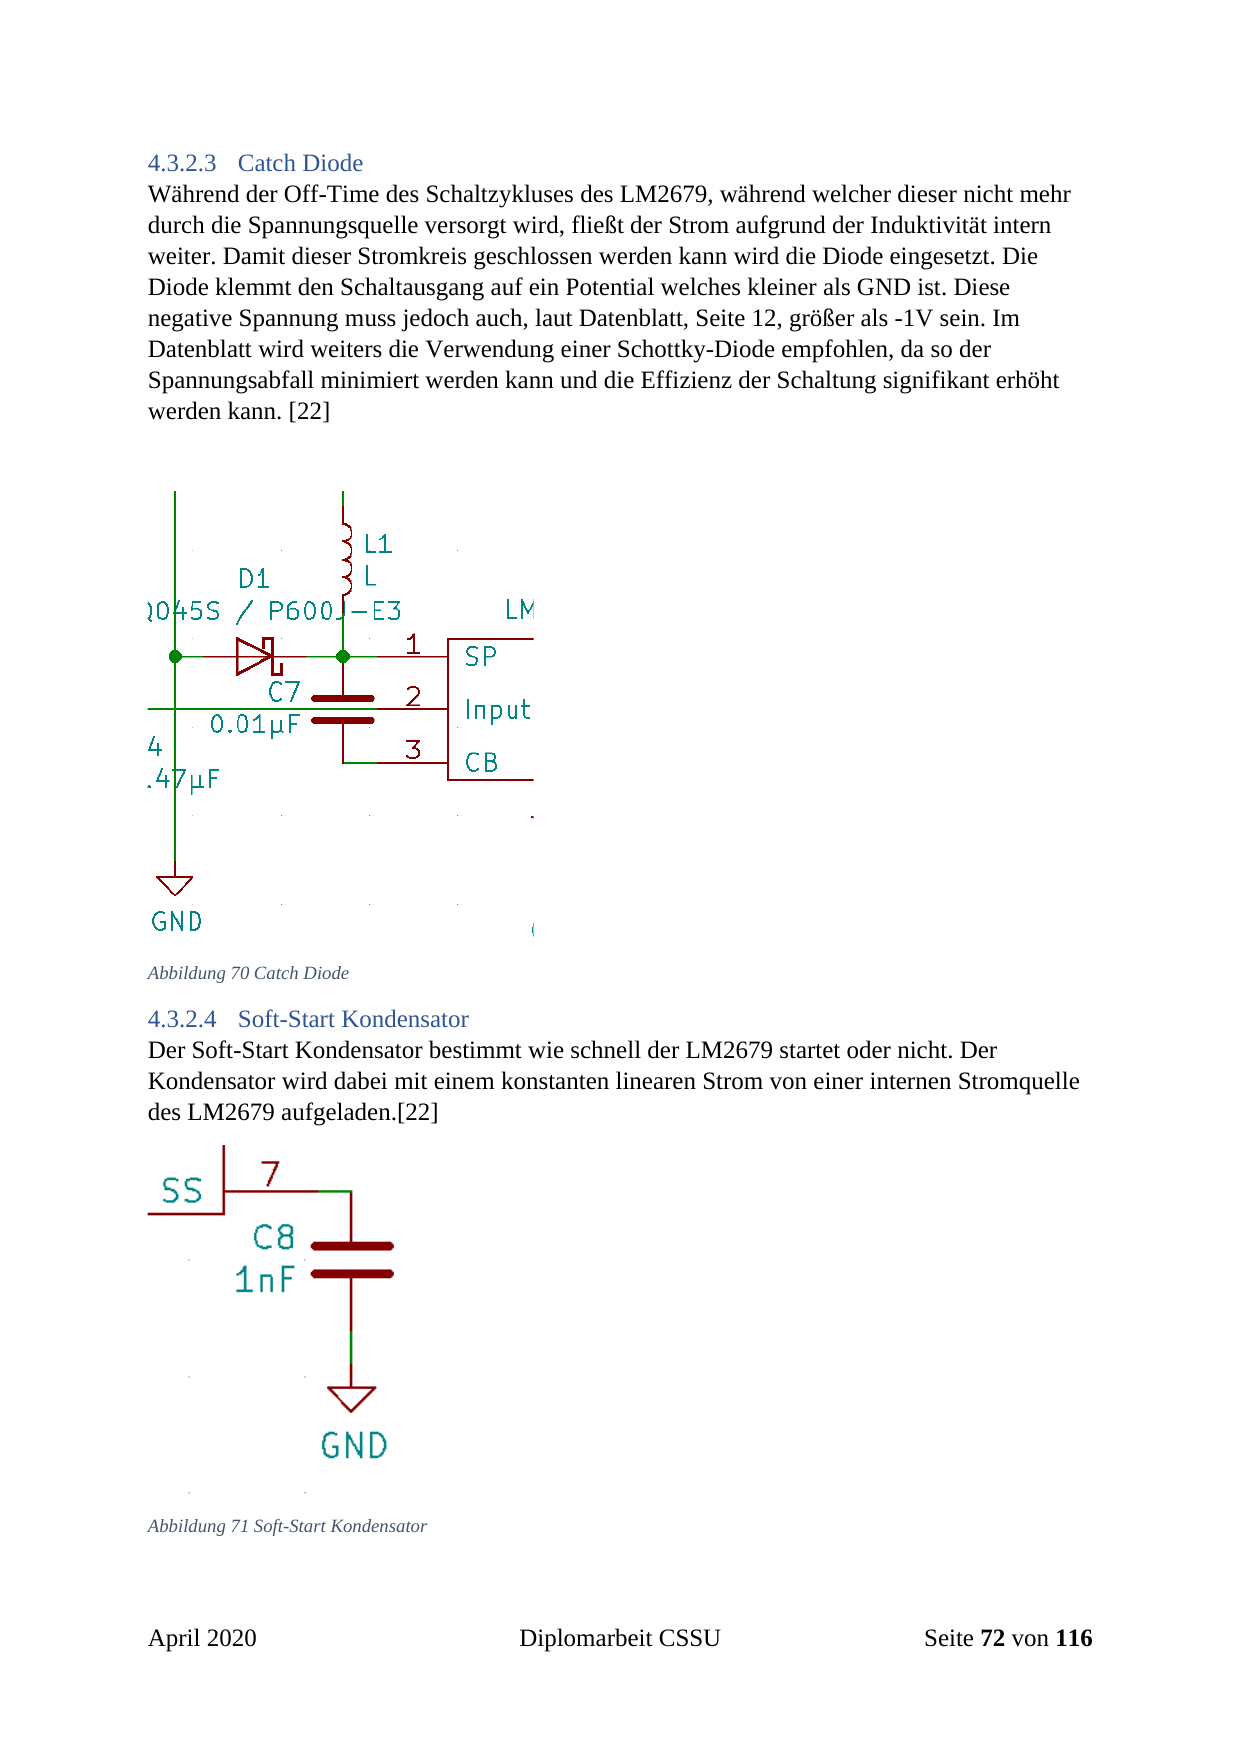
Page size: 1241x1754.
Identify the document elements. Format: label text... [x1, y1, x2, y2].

text Der Soft-Start Kondensator bestimmt wie schnell der LM2679 startet oder nicht. Der Kondensator wird dabei mit einem konstanten linearen Strom von einer internen Stromquelle des LM2679 aufgeladen.[22] [148, 1035, 1093, 1126]
subtitle Catch Diode [148, 148, 1093, 176]
text Während der Off-Time des Schaltzykluses des LM2679, während welcher dieser nicht mehr durch die Spannungsquelle versorgt wird, fließt der Strom aufgrund der Induktivität intern weiter. Damit dieser Stromkreis geschlossen werden kann wird die Diode eingesetzt. Die Diode klemmt den Schaltausgang auf ein Potential welches kleiner als GND ist. Diese negative Spannung muss jedoch auch, laut Datenblatt, Seite 12, größer als -1V sein. Im Datenblatt wird weiters die Verwendung einer Schottky-Diode empfohlen, da so der Spannungsabfall minimiert werden kann und die Effizienz der Schaltung signifikant erhöht werden kann. [22] [148, 179, 1093, 425]
picture [147, 1145, 418, 1496]
text Abbildung 70 Catch Diode [148, 962, 1093, 983]
subtitle Soft-Start Kondensator [148, 1004, 1093, 1033]
picture [147, 491, 534, 942]
text Abbildung 71 Soft-Start Kondensator [148, 1515, 1093, 1537]
